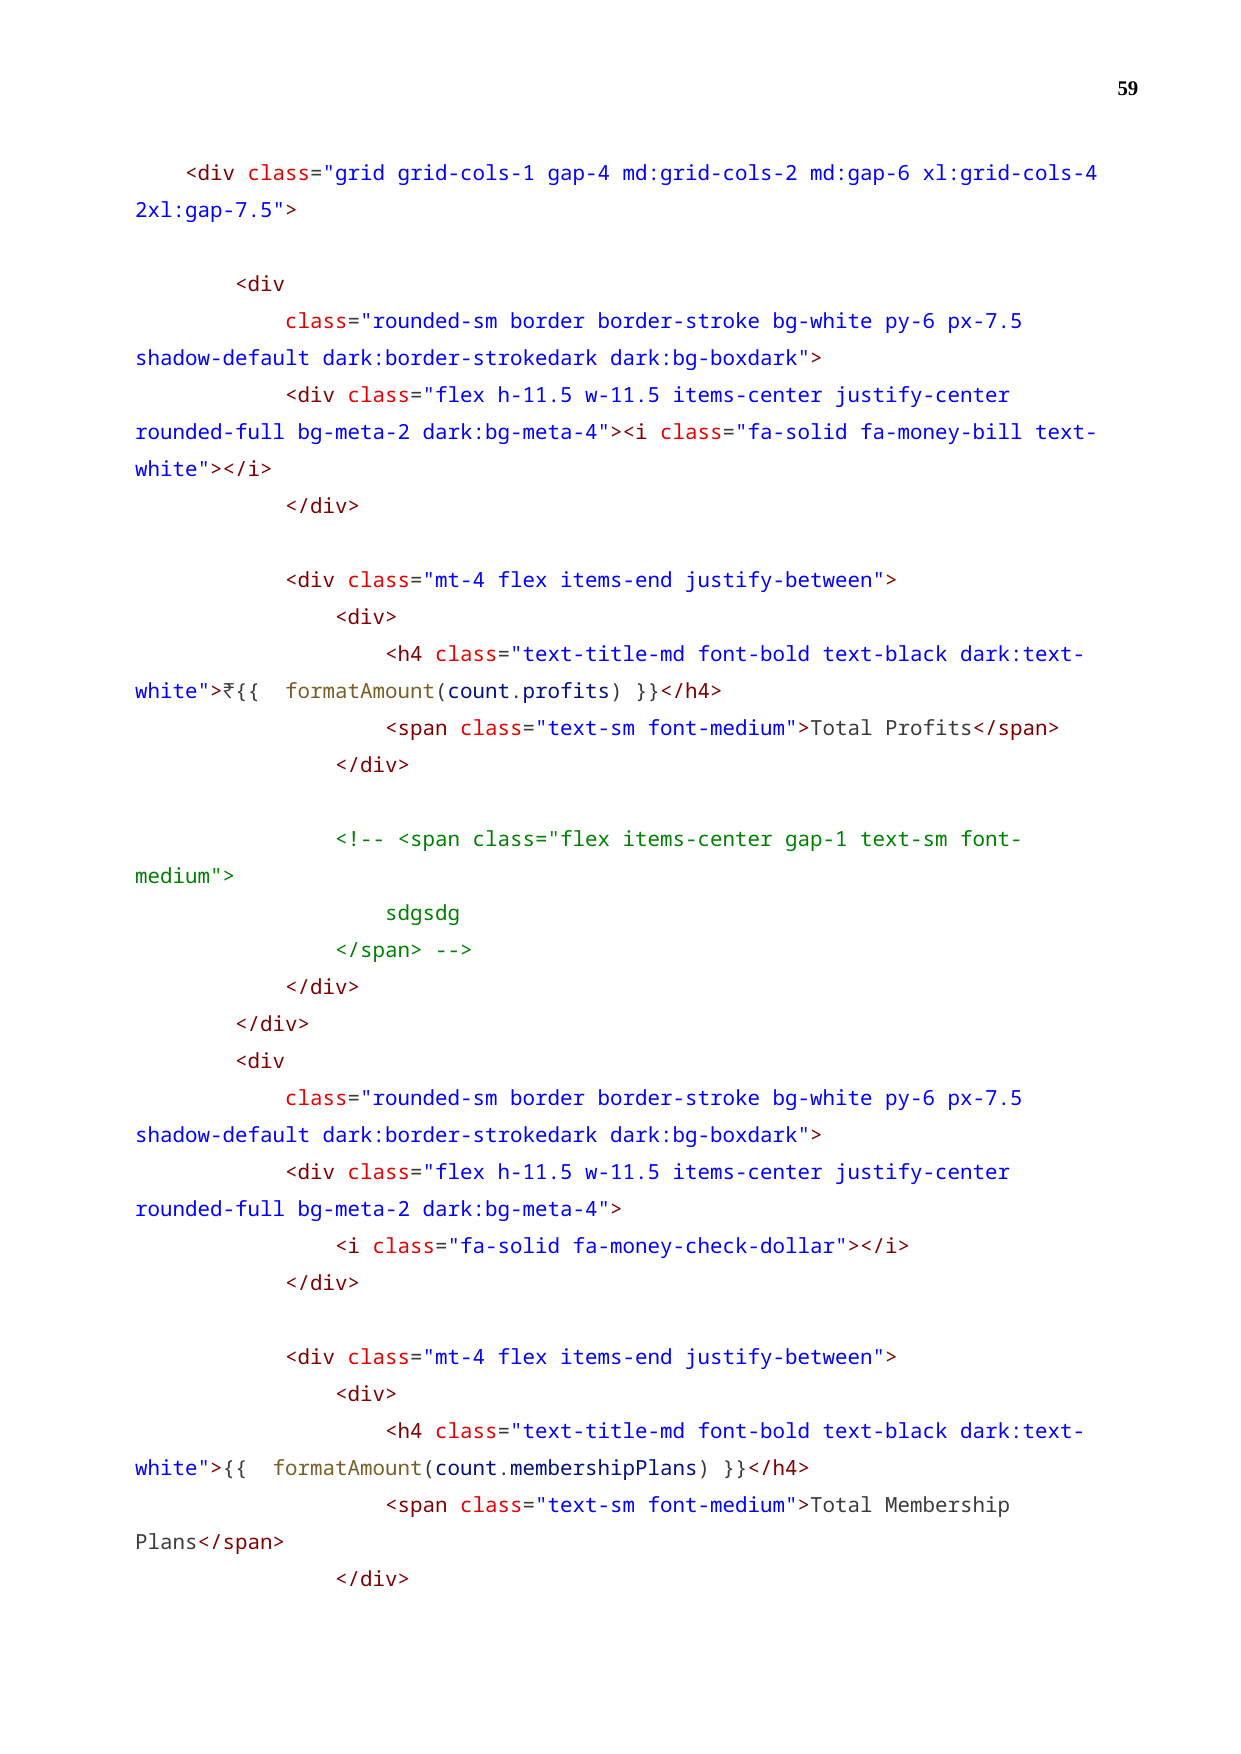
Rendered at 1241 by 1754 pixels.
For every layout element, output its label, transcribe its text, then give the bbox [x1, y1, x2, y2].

text <script setup> [135, 692, 1105, 729]
text <p class="text-sm mb-3">Select workouts available in your gym</p><div class="flex flex-wrap space-x-2 space-y-2"> <span class="border p-2 py-1 rounded-xl hover:cursor-pointer transition-all duration-100 ease-in" [135, 239, 1105, 329]
text }"> [135, 478, 1105, 507]
text class="rounded-sm border border-stroke bg-white py-6 px-7.5 shadow-default dark:border-strokedark dark:bg-boxdark"> [135, 1358, 1105, 1432]
text </script> [135, 1136, 1105, 1173]
text import { useGymAdminStore } from '@/stores/gymAdmin' [135, 840, 1105, 877]
text const gymAdmin = useGymAdminStore() [135, 914, 1105, 951]
text <div class="flex h-11.5 w-11.5 items-center justify-center rounded-full bg-meta-2 dark:bg-meta-4"><i class="fa-solid fa-money-bill text-white"></i> [135, 1432, 1105, 1543]
text </div><div class="bg-white rounded-xl p-6 shadow-6" v-motion-fade-visible-once><h1 class="font-semibold text-black text-2xl ">Workouts</h1> [135, 150, 1105, 239]
text const { gymIdRef, count } = storeToRefs(gymAdmin) [135, 951, 1105, 988]
text GymAdminDashboard.vue [135, 656, 1105, 688]
text import {ref, onMounted} from 'vue' [135, 766, 1105, 803]
text import Button from '@/components/Button.vue' [135, 729, 1105, 766]
text {{ w.workoutName }} [135, 507, 1105, 537]
text import { storeToRefs } from 'pinia' [135, 803, 1105, 840]
text <template> [135, 1173, 1105, 1210]
text v-for="w in allWorkouts" :key="w.id" @click="toggleWorkout(w.id)" :class="{ [135, 329, 1105, 388]
text }) [135, 1099, 1105, 1136]
text </span</div></div><div class="bg-white rounded-xl p-6 shadow-6" v-motion-fade-visible-once><Button content="Submit" buttonType="submit" /></div> [135, 537, 1105, 627]
text onMounted(()=>{ [135, 1025, 1105, 1062]
text countData(gymIdRef.value) [135, 1062, 1105, 1099]
text import GymAdminMyGymPopups from '@/components/GymAdminMyGymPopups.vue' [135, 877, 1105, 914]
text 'bg-first text-white': formData.workouts.includes(w.id), 'text-black': !formData.workouts.includes(w.id) // [135, 388, 1105, 478]
text </div> [135, 1543, 1105, 1580]
text <div class="grid grid-cols-1 gap-4 md:grid-cols-2 md:gap-6 xl:grid-cols-4 2xl:gap-7.5"> [135, 1210, 1105, 1284]
text const {countData, formatAmount} = gymAdmin [135, 988, 1105, 1025]
text <div [135, 1321, 1105, 1358]
